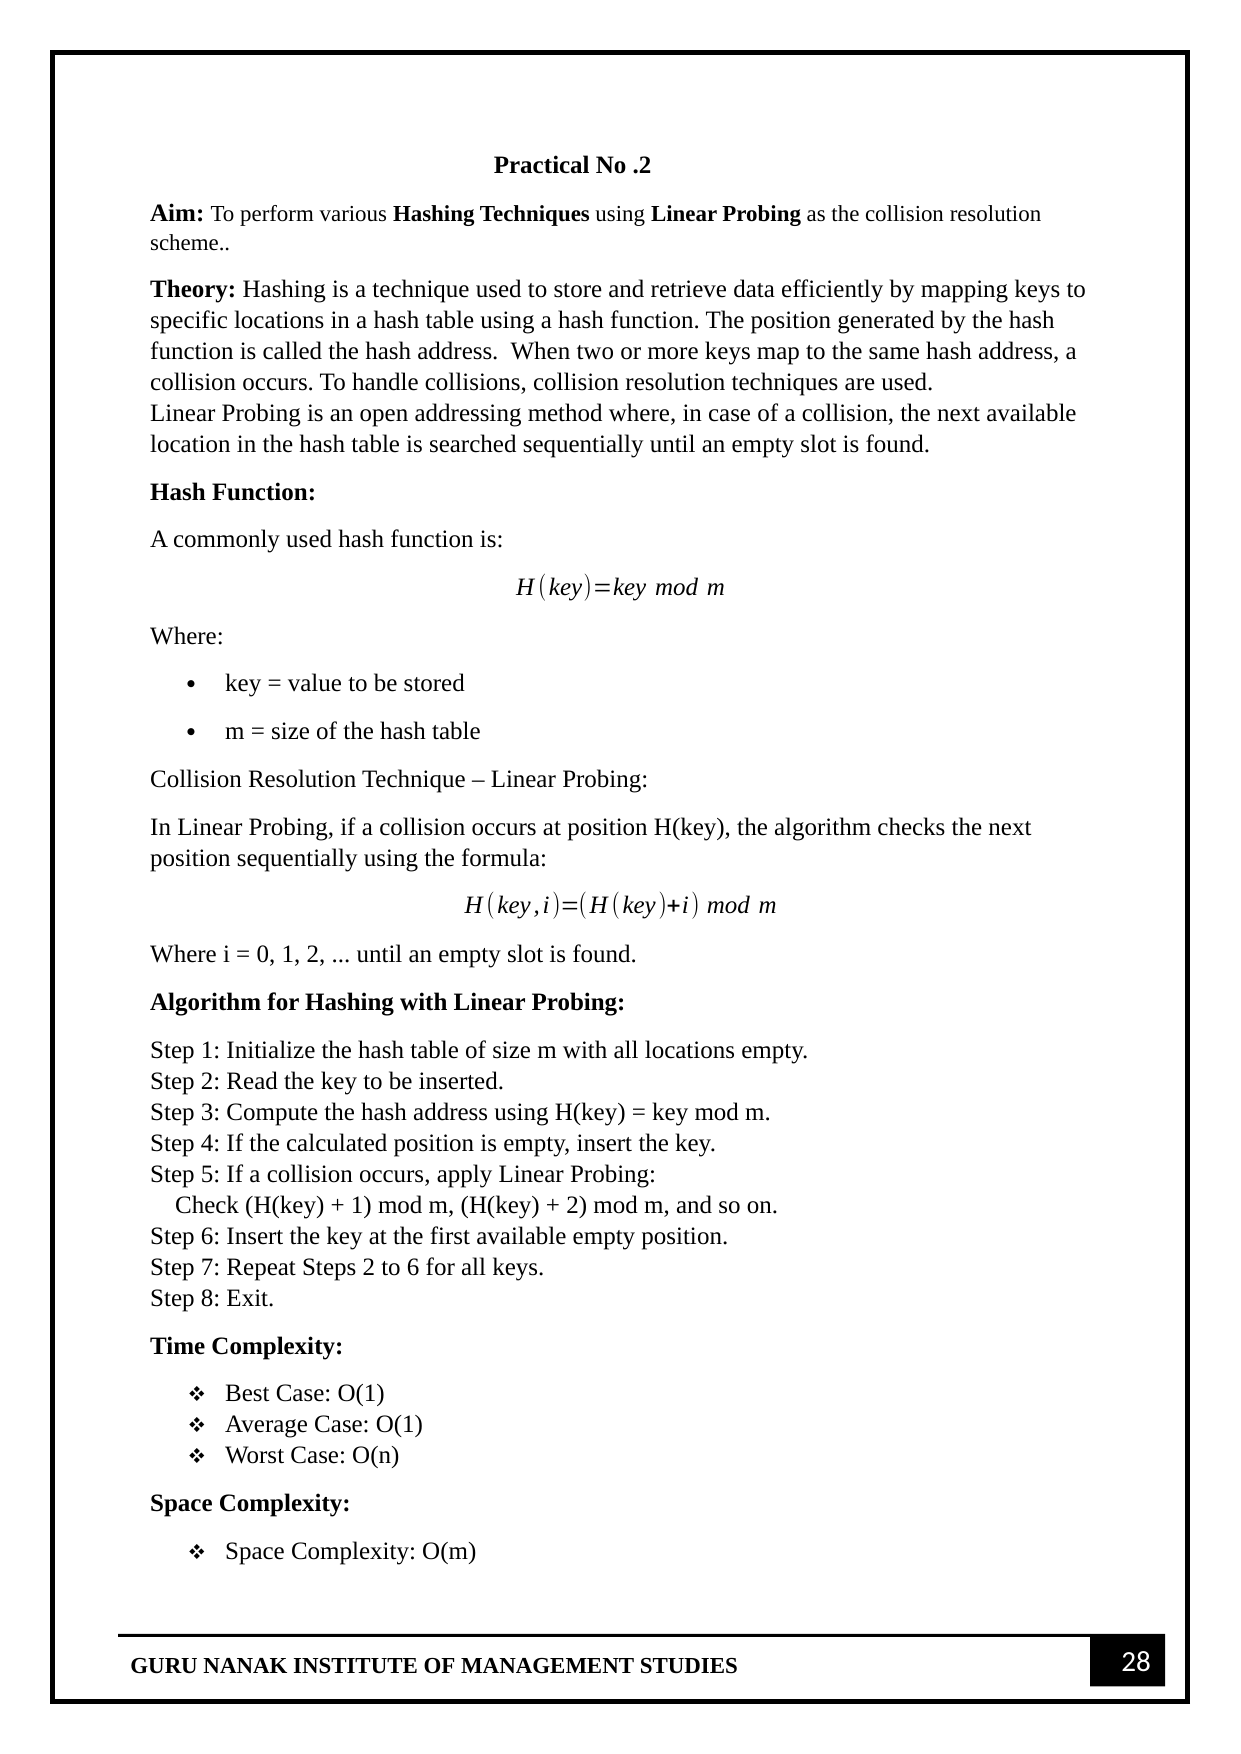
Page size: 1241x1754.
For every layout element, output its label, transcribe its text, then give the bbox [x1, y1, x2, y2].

text A commonly used hash function is: [150, 524, 1090, 553]
text Theory: Hashing is a technique used to store and retrieve data efficiently by mapping keys to specific locations in a hash table using a hash function. The position generated by the hash function is called the hash address. When two or more keys map to the same hash address, a collision occurs. To handle collisions, collision resolution techniques are used. Linear Probing is an open addressing method where, in case of a collision, the next available location in the hash table is searched sequentially until an empty slot is found. [150, 274, 1090, 458]
text Space Complexity: [150, 1488, 1090, 1517]
text Hash Function: [150, 477, 1090, 505]
text Step 1: Initialize the hash table of size m with all locations empty. Step 2: Read the key to be inserted. Step 3: Compute the hash address using H(key) = key mod m. Step 4: If the calculated position is empty, insert the key. Step 5: If a collision occurs, apply Linear Probing: Check (H(key) + 1) mod m, (H(key) + 2) mod m, and so on. Step 6: Insert the key at the first available empty position. Step 7: Repeat Steps 2 to 6 for all keys. Step 8: Exit. [150, 1035, 1090, 1312]
text Aim: To perform various Hashing Techniques using Linear Probing as the collision resolution scheme.. [150, 198, 1090, 255]
text Time Complexity: [150, 1331, 1090, 1359]
text Collision Resolution Technique – Linear Probing: [150, 764, 1090, 793]
list key = value to be stored [187, 668, 1090, 697]
list Space Complexity: O(m) [187, 1536, 1090, 1565]
text Where i = 0, 1, 2, ... until an empty slot is found. [150, 939, 1090, 968]
text Where: [150, 621, 1090, 649]
list Best Case: O(1) [187, 1378, 1090, 1407]
text In Linear Probing, if a collision occurs at position H(key), the algorithm checks the next position sequentially using the formula: [150, 812, 1090, 871]
list m = size of the hash table [187, 716, 1090, 745]
list Average Case: O(1) [187, 1409, 1090, 1438]
list Worst Case: O(n) [187, 1441, 1090, 1469]
text Practical No .2 [150, 150, 1090, 179]
text Algorithm for Hashing with Linear Probing: [150, 987, 1090, 1016]
